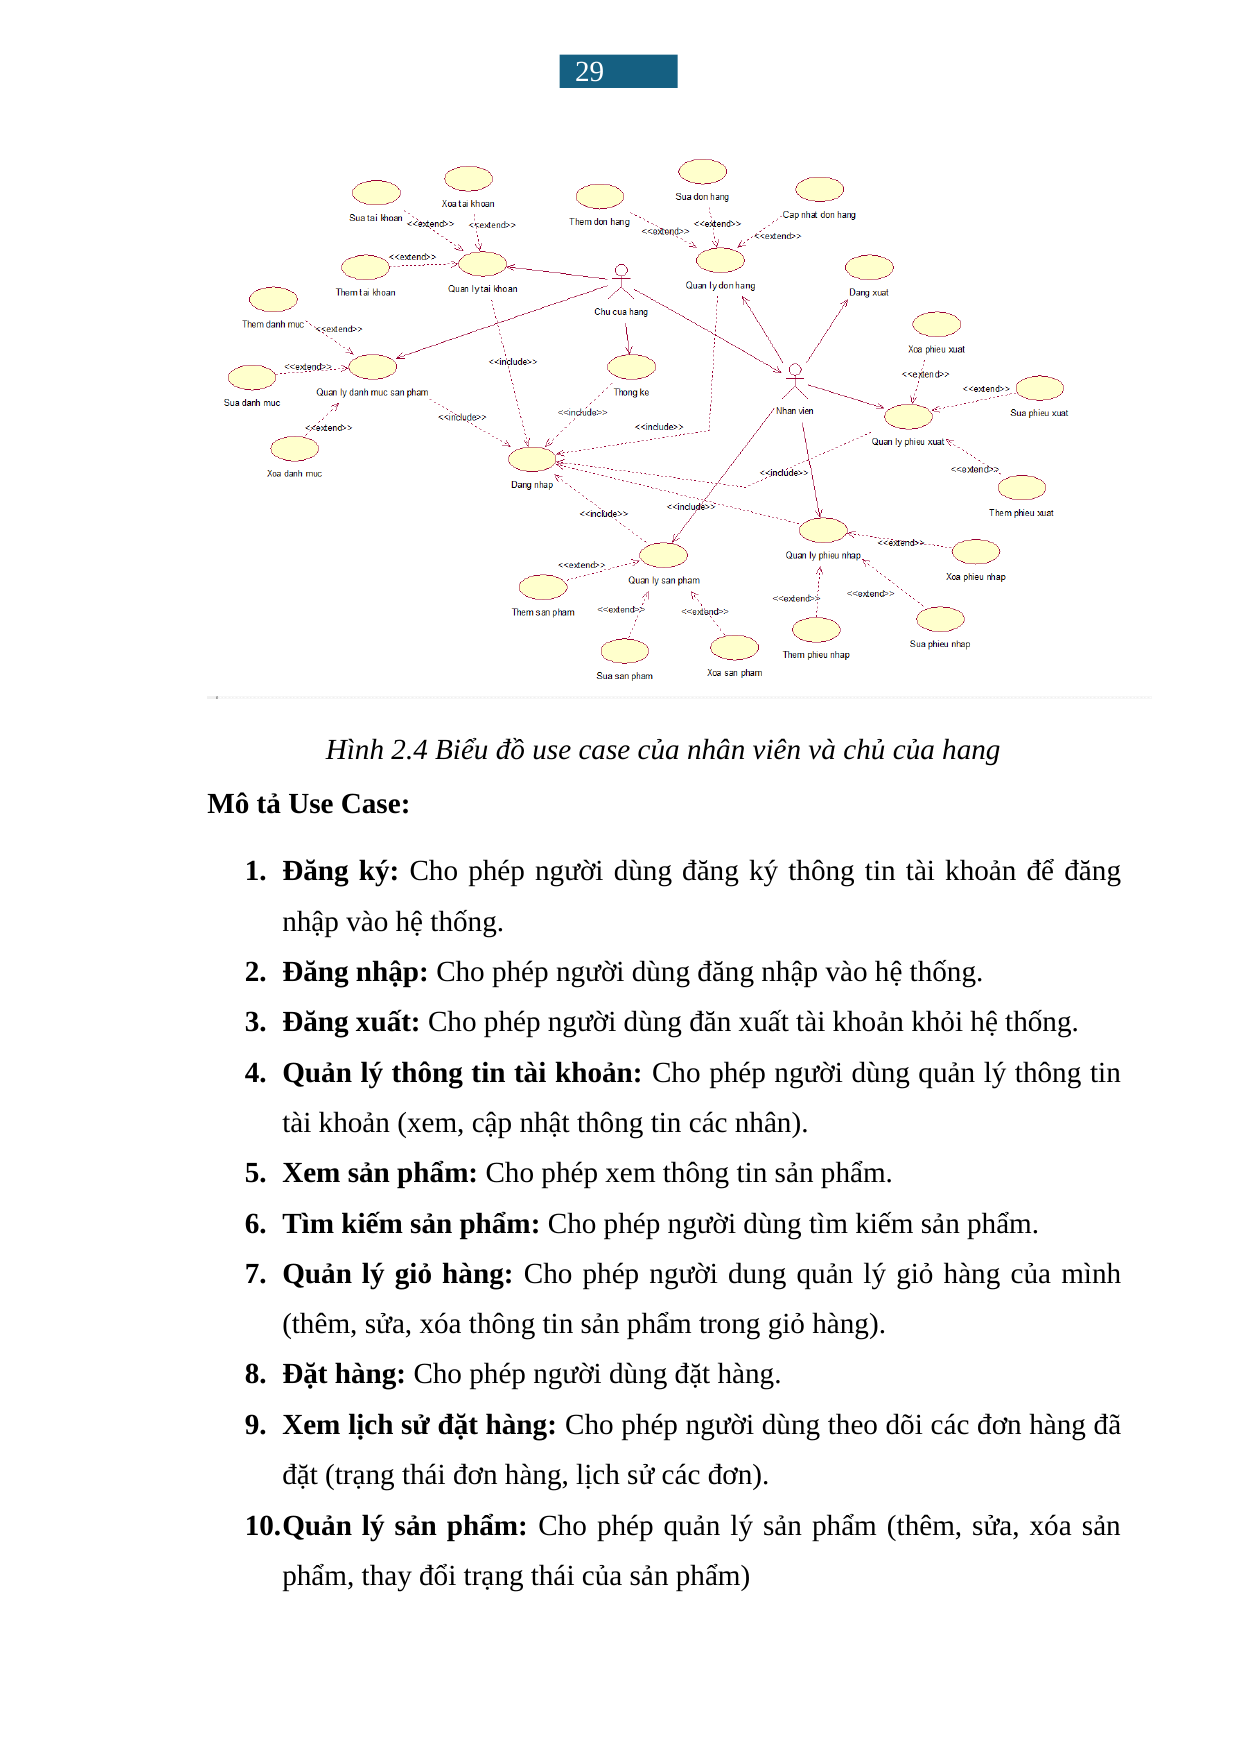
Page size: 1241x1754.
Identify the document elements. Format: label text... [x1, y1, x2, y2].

list Xem sản phẩm: Cho phép xem thông tin sản phẩm. [244, 1155, 1122, 1189]
list Quản lý giỏ hàng: Cho phép người dung quản lý giỏ hàng của mình (thêm, sửa, xóa thông tin sản phẩm trong giỏ hàng). [244, 1256, 1122, 1340]
list Đăng nhập: Cho phép người dùng đăng nhập vào hệ thống. [244, 954, 1122, 988]
list Đăng ký: Cho phép người dùng đăng ký thông tin tài khoản để đăng nhập vào hệ thống. [244, 853, 1122, 937]
list Tìm kiếm sản phẩm: Cho phép người dùng tìm kiếm sản phẩm. [244, 1206, 1122, 1239]
list Quản lý thông tin tài khoản: Cho phép người dùng quản lý thông tin tài khoản (xem, cập nhật thông tin các nhân). [244, 1055, 1122, 1139]
list Đăng xuất: Cho phép người dùng đăn xuất tài khoản khỏi hệ thống. [244, 1004, 1122, 1038]
list Xem lịch sử đặt hàng: Cho phép người dùng theo dõi các đơn hàng đã đặt (trạng thái đơn hàng, lịch sử các đơn). [244, 1407, 1122, 1491]
text Mô tả Use Case: [207, 787, 1122, 820]
list Quản lý sản phẩm: Cho phép quản lý sản phẩm (thêm, sửa, xóa sản phẩm, thay đổi trạng thái của sản phẩm) [244, 1508, 1122, 1591]
picture [207, 147, 1152, 699]
list Đặt hàng: Cho phép người dùng đặt hàng. [244, 1357, 1122, 1390]
